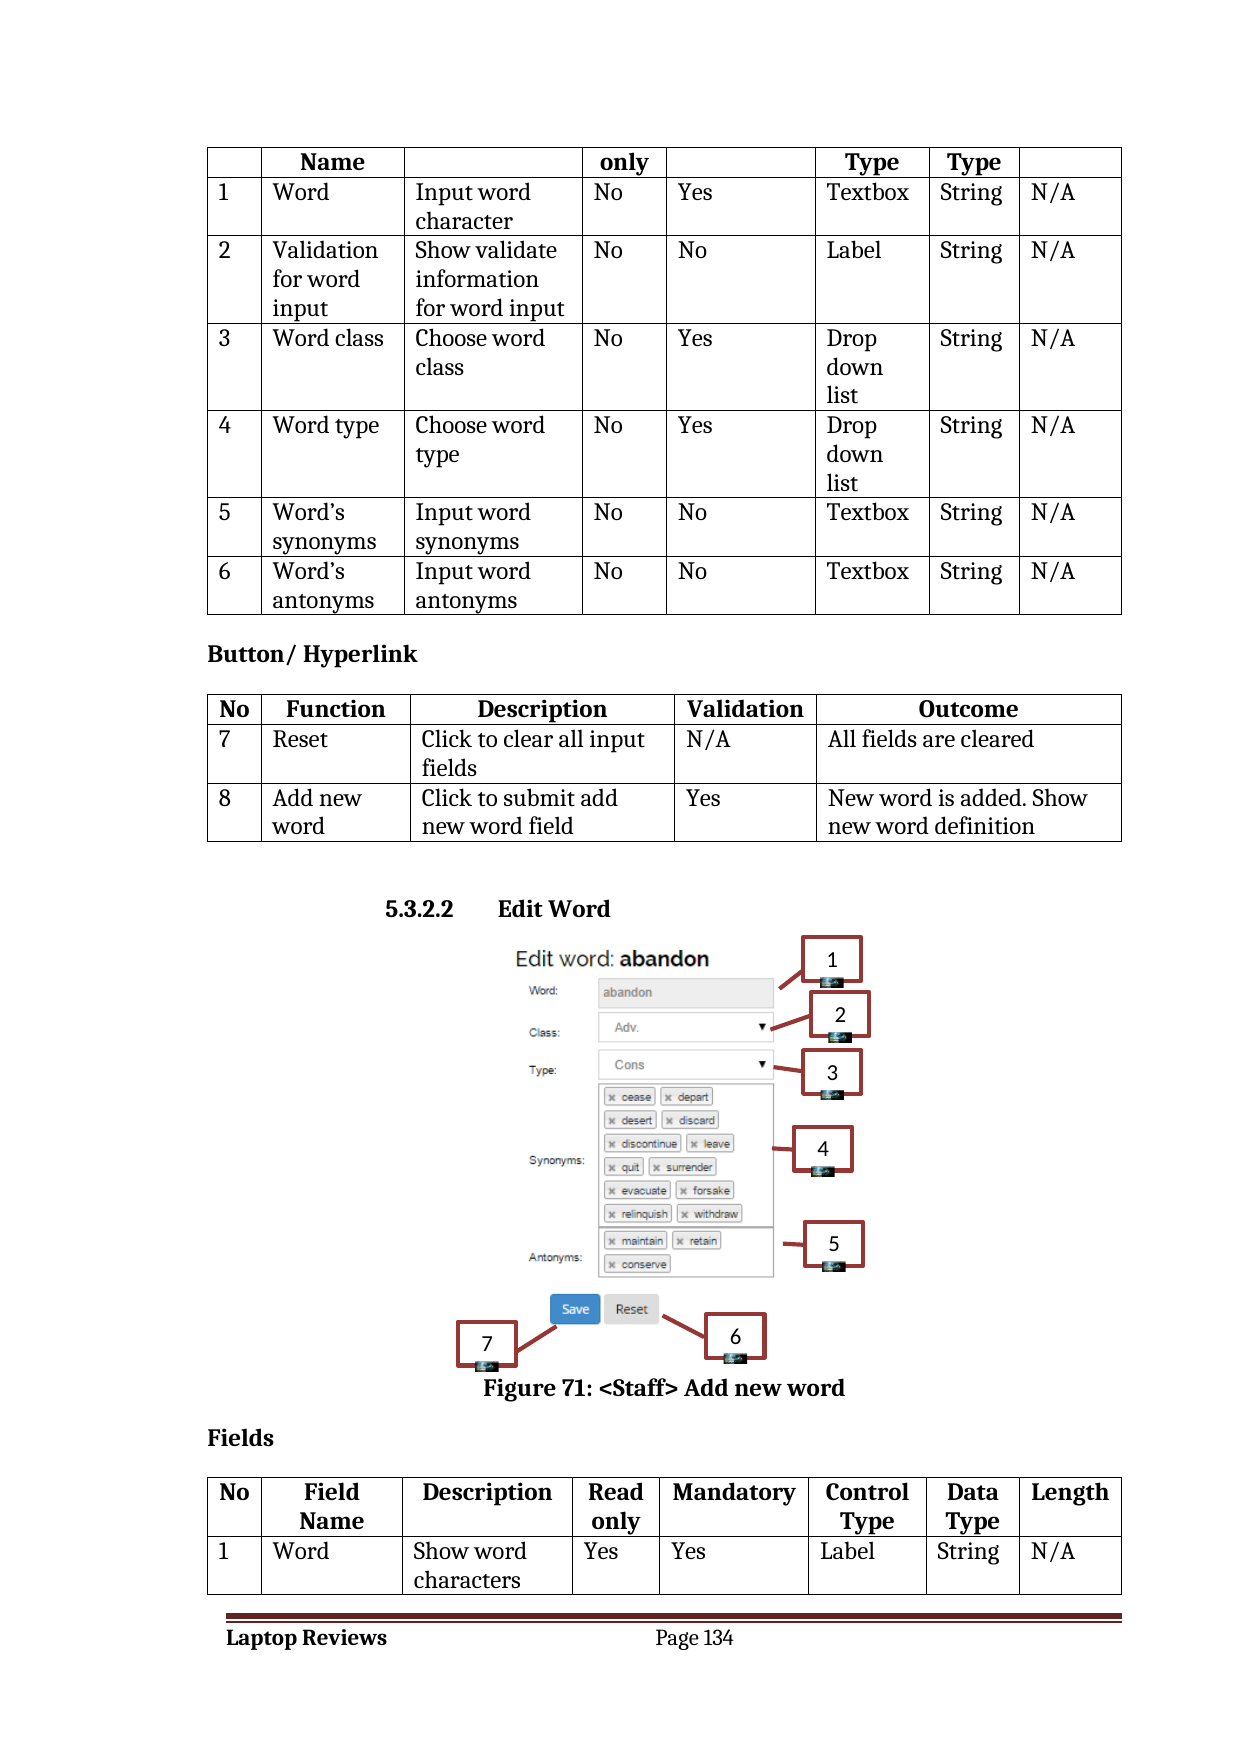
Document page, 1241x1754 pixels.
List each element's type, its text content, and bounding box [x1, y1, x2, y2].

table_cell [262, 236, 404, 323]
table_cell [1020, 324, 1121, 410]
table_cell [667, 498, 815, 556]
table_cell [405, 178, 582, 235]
picture [723, 1353, 748, 1364]
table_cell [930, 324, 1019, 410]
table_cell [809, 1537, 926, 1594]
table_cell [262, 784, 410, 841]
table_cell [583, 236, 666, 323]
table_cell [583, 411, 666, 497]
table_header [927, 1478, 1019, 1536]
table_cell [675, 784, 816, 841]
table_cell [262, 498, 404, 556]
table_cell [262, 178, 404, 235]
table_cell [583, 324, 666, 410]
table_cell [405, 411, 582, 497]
picture [475, 1361, 499, 1372]
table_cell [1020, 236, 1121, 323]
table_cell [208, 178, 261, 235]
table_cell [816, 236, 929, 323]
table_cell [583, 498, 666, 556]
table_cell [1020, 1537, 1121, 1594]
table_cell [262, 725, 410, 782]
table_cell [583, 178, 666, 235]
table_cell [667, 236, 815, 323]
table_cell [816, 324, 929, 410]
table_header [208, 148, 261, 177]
text Fields [207, 1423, 1122, 1452]
text Figure 71: <Staff> Add new word [207, 1374, 1122, 1403]
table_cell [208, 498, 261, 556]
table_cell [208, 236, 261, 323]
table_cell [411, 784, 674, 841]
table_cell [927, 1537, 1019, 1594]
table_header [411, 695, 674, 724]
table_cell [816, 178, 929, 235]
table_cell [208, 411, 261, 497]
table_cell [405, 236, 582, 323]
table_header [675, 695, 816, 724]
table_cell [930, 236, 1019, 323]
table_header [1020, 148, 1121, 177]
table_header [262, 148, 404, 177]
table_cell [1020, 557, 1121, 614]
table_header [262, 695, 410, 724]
subtitle Edit Word [385, 895, 1122, 924]
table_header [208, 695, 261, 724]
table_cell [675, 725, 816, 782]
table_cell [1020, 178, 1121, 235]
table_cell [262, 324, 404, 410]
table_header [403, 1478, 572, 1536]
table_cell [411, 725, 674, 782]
picture [495, 936, 852, 1349]
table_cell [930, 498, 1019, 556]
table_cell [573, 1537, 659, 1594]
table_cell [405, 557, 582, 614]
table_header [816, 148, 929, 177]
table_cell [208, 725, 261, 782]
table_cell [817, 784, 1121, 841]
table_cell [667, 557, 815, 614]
text Button/ Hyperlink [207, 640, 1122, 669]
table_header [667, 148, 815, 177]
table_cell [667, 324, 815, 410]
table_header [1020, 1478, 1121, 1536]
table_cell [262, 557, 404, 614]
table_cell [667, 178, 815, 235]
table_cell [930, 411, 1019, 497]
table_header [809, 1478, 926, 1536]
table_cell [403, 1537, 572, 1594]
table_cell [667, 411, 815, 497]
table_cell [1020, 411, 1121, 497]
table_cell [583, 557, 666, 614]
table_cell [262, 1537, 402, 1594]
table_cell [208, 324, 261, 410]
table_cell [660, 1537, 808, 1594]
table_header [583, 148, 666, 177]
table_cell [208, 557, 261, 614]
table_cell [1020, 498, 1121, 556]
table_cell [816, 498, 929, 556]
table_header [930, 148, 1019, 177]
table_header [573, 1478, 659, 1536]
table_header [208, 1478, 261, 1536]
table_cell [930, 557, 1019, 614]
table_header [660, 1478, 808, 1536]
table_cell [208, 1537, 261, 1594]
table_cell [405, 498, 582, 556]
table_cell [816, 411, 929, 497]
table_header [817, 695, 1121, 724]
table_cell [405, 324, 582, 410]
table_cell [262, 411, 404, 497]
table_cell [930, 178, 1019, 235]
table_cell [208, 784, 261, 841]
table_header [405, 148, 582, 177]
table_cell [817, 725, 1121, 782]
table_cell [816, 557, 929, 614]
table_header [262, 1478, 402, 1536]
